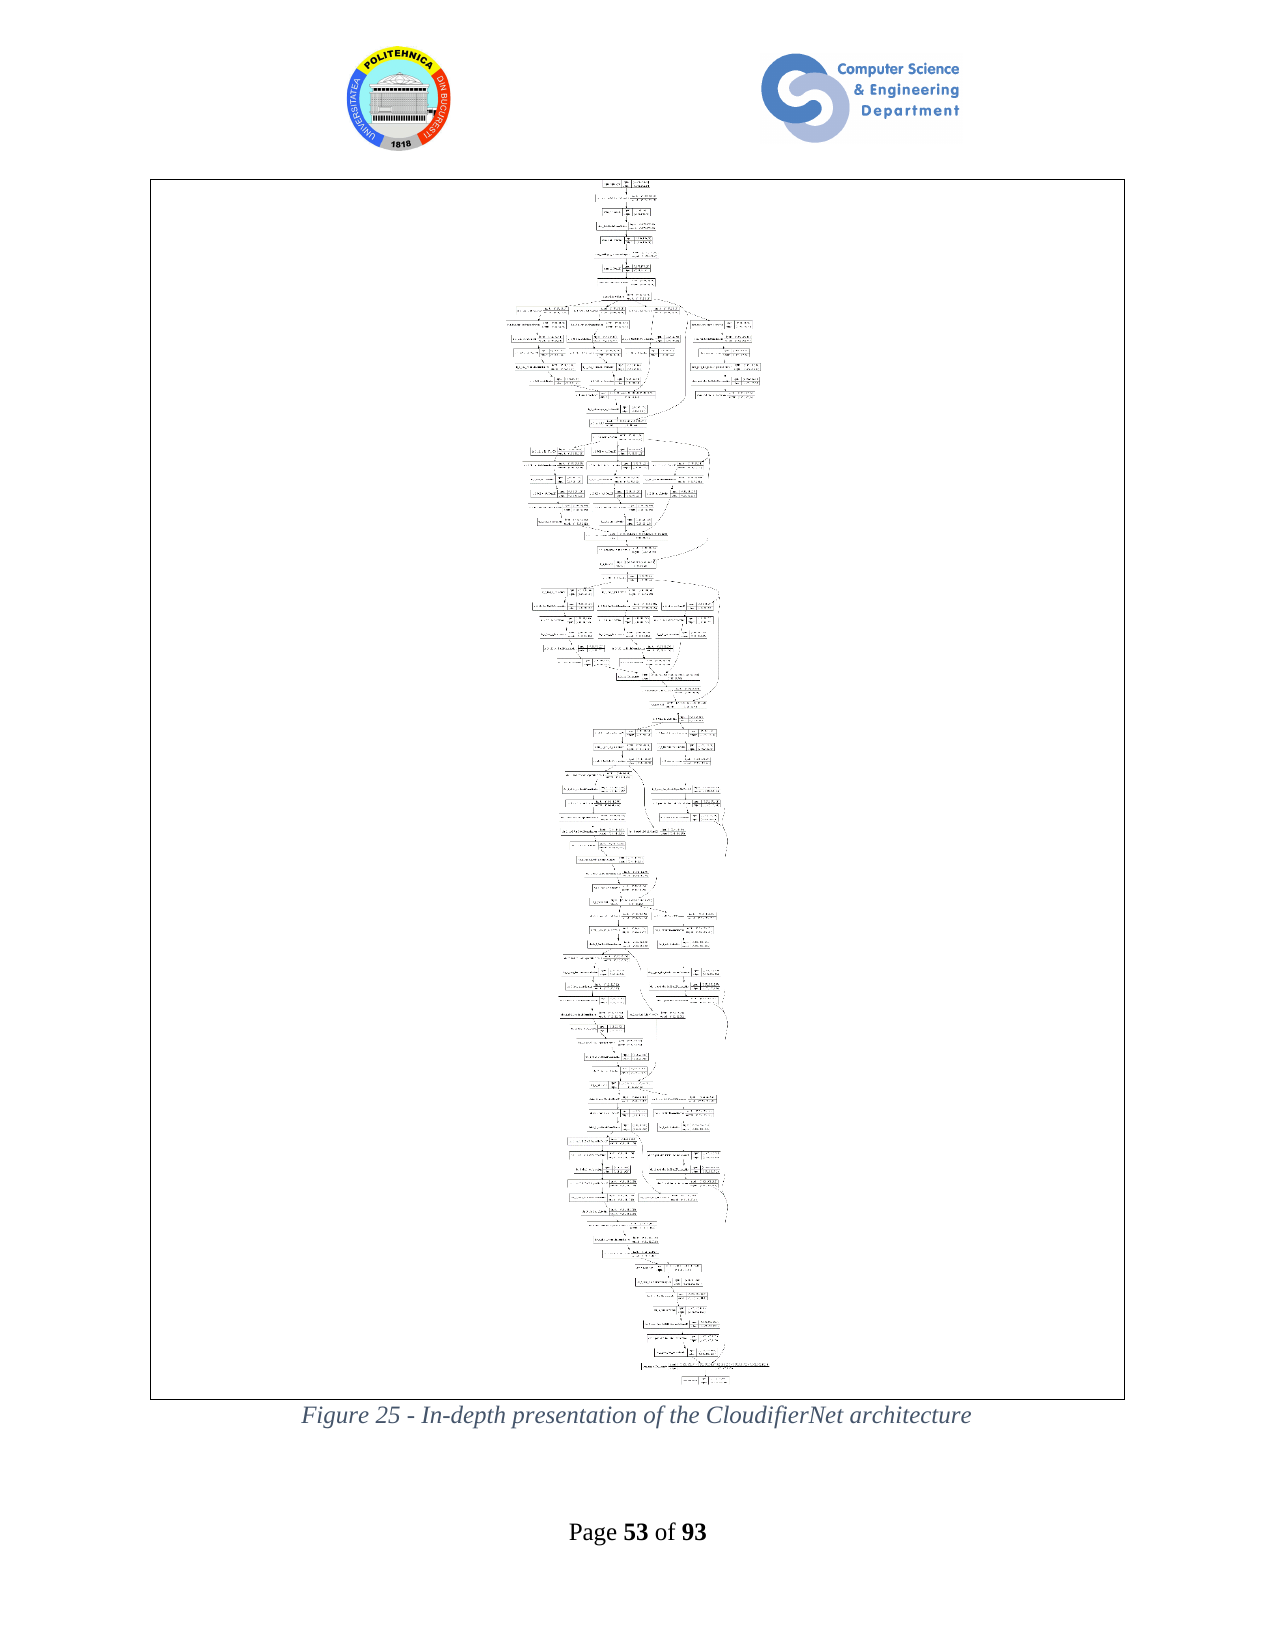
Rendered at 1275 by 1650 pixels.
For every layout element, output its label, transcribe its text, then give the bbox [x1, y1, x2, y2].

text Figure 25 - In-depth presentation of the CloudifierNet architecture [150, 1400, 1125, 1428]
picture [346, 46, 451, 151]
picture [505, 180, 770, 1385]
picture [760, 53, 963, 144]
table_header [151, 180, 1124, 1399]
